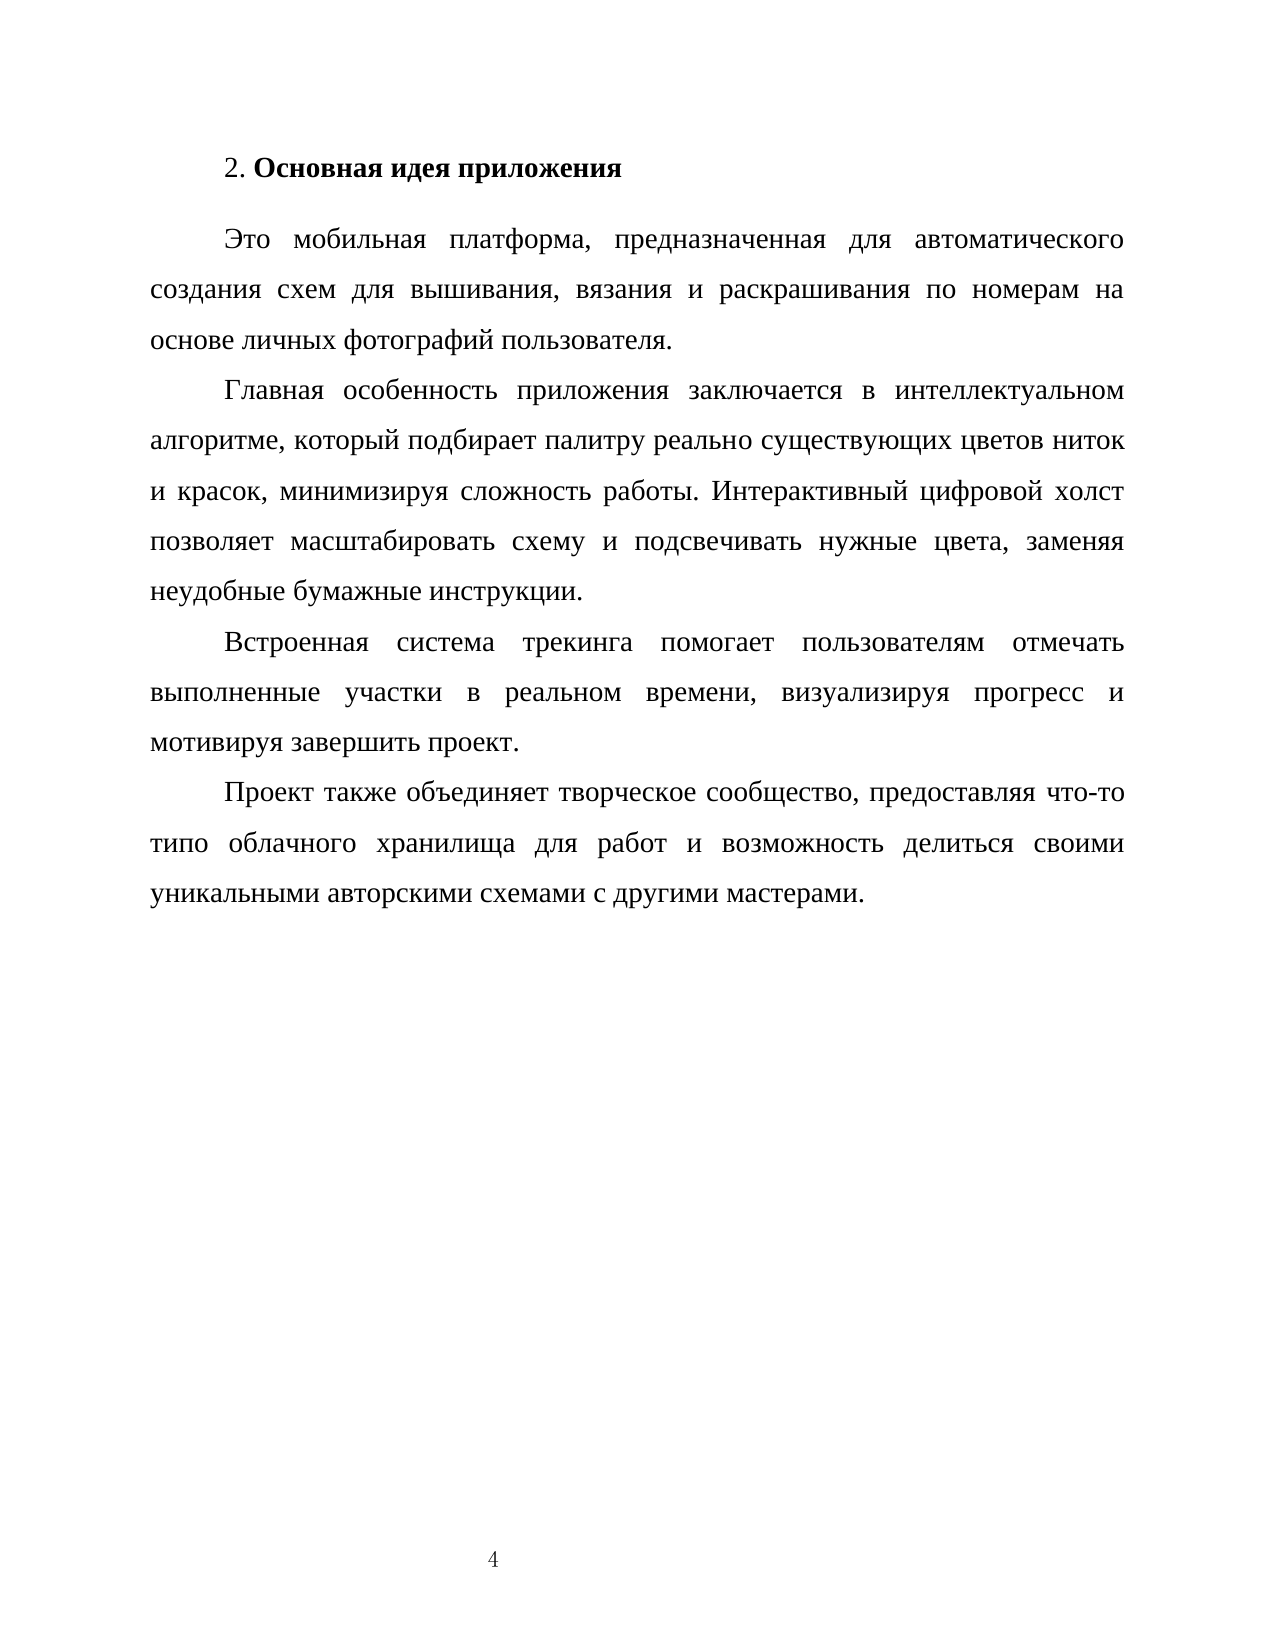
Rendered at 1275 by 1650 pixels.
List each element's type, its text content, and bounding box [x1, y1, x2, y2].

text Проект также объединяет творческое сообщество, предоставляя что-то типо облачного хранилища для работ и возможность делиться своими уникальными авторскими схемами с другими мастерами. [150, 774, 1125, 909]
text Встроенная система трекинга помогает пользователям отмечать выполненные участки в реальном времени, визуализируя прогресс и мотивируя завершить проект. [150, 624, 1125, 758]
subtitle Основная идея приложения [150, 150, 1125, 183]
text Это мобильная платформа, предназначенная для автоматического создания схем для вышивания, вязания и раскрашивания по номерам на основе личных фотографий пользователя. [150, 221, 1125, 355]
text Главная особенность приложения заключается в интеллектуальном алгоритме, который подбирает палитру реально существующих цветов ниток и красок, минимизируя сложность работы. Интерактивный цифровой холст позволяет масштабировать схему и подсвечивать нужные цвета, заменяя неудобные бумажные инструкции. [150, 372, 1125, 607]
